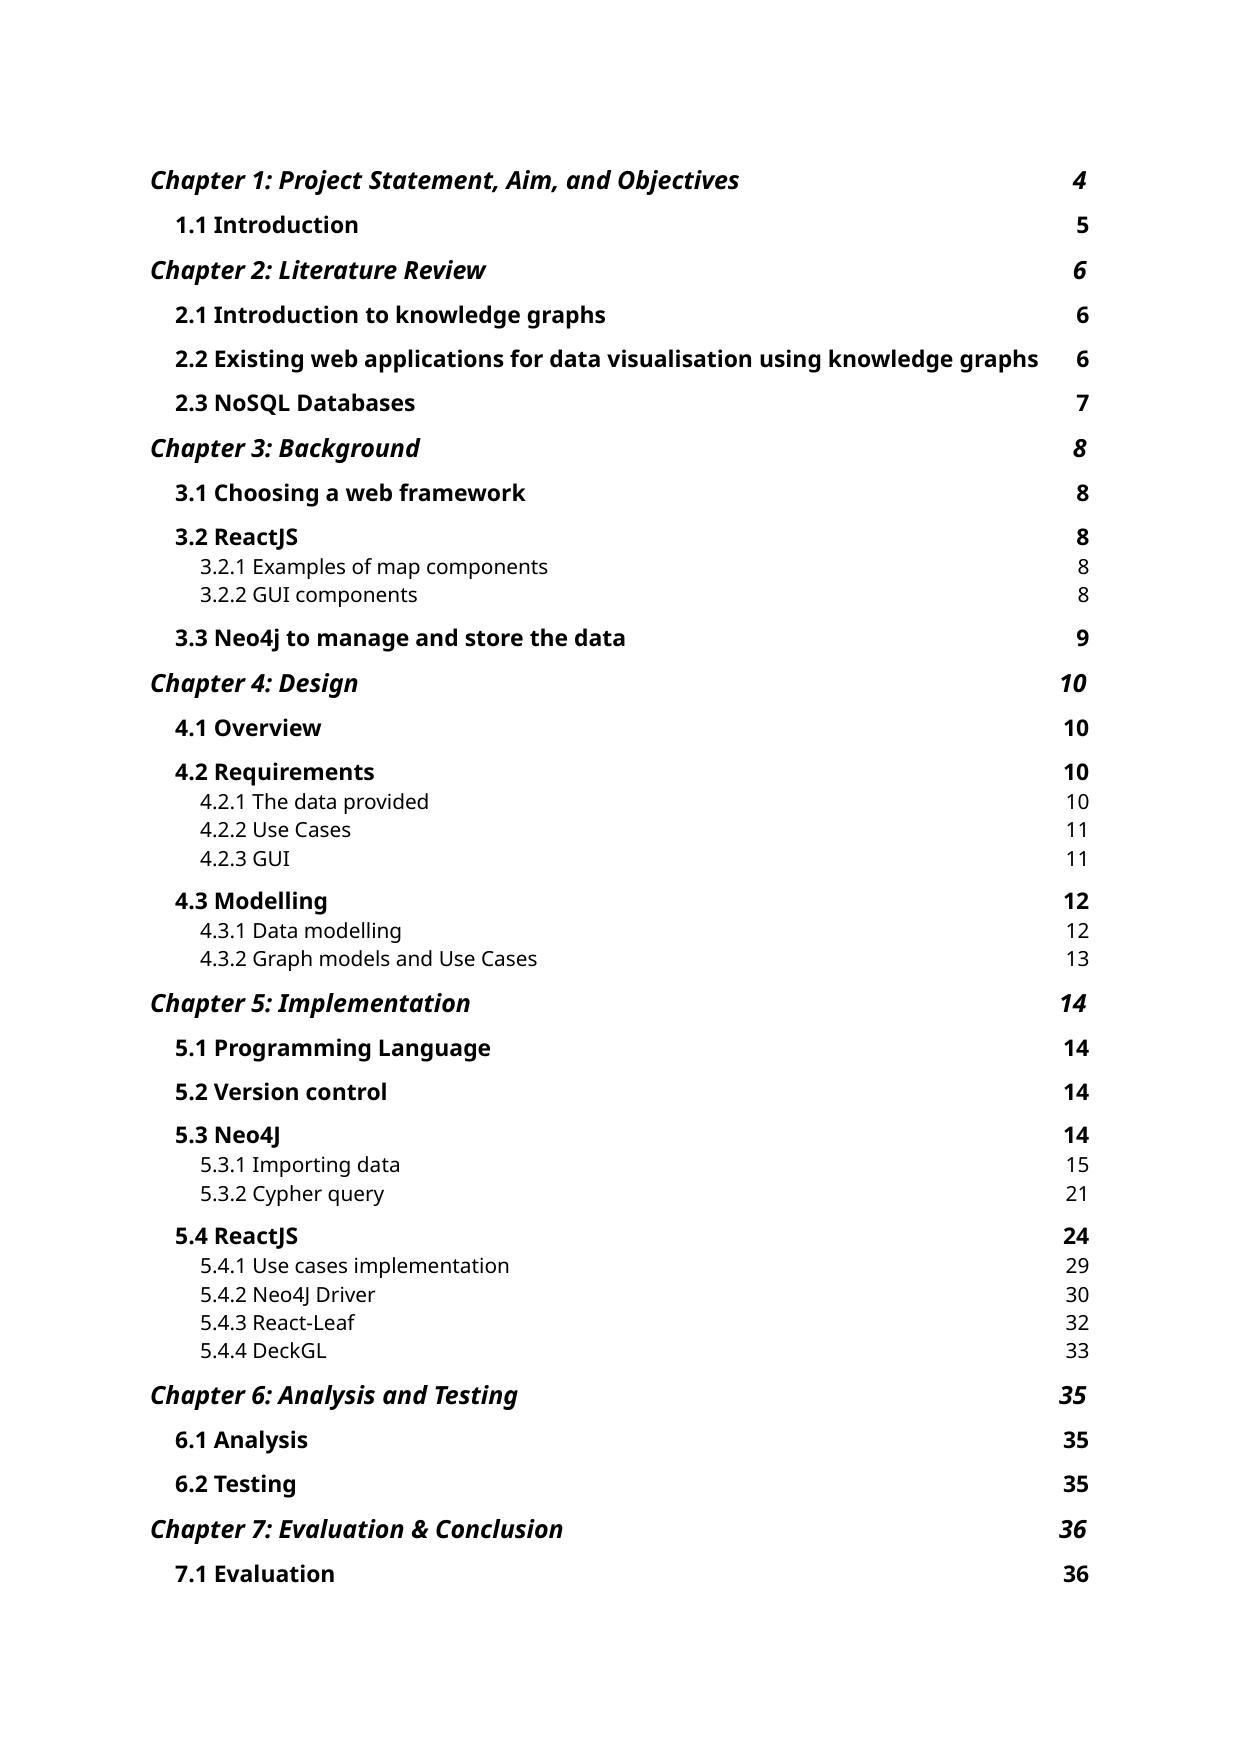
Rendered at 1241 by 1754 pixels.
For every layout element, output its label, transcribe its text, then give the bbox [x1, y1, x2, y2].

text 4.2.2 Use Cases 11 [200, 815, 1090, 844]
text 5.3 Neo4J 14 [175, 1119, 1090, 1151]
text Chapter 1: Project Statement, Aim, and Objectives 4 [150, 162, 1090, 197]
text 1.1 Introduction 5 [175, 209, 1090, 240]
text 4.2 Requirements 10 [175, 756, 1090, 787]
text 4.3.2 Graph models and Use Cases 13 [200, 944, 1090, 973]
text 5.3.2 Cypher query 21 [200, 1179, 1090, 1207]
text 5.4.4 DeckGL 33 [200, 1337, 1090, 1365]
text 6.2 Testing 35 [175, 1468, 1090, 1499]
text 4.3 Modelling 12 [175, 885, 1090, 916]
text Chapter 2: Literature Review 6 [150, 253, 1090, 287]
text Chapter 6: Analysis and Testing 35 [150, 1377, 1090, 1412]
text 4.1 Overview 10 [175, 712, 1090, 743]
text 3.2.2 GUI components 8 [200, 581, 1090, 609]
text 4.2.3 GUI 11 [200, 844, 1090, 872]
text 5.2 Version control 14 [175, 1076, 1090, 1107]
text Chapter 4: Design 10 [150, 665, 1090, 699]
text 3.2 ReactJS 8 [175, 521, 1090, 552]
text 6.1 Analysis 35 [175, 1424, 1090, 1455]
text Chapter 5: Implementation 14 [150, 985, 1090, 1019]
text 3.1 Choosing a web framework 8 [175, 477, 1090, 508]
text 3.2.1 Examples of map components 8 [200, 552, 1090, 581]
text 5.4.3 React-Leaf 32 [200, 1308, 1090, 1337]
text 2.2 Existing web applications for data visualisation using knowledge graphs 6 [175, 343, 1090, 374]
text 5.4 ReactJS 24 [175, 1220, 1090, 1251]
text 7.1 Evaluation 36 [175, 1558, 1090, 1589]
text 5.4.2 Neo4J Driver 30 [200, 1280, 1090, 1308]
text 3.3 Neo4j to manage and store the data 9 [175, 622, 1090, 653]
text Chapter 3: Background 8 [150, 431, 1090, 465]
text 5.1 Programming Language 14 [175, 1032, 1090, 1063]
text 4.3.1 Data modelling 12 [200, 916, 1090, 944]
text 5.4.1 Use cases implementation 29 [200, 1251, 1090, 1280]
text 4.2.1 The data provided 10 [200, 787, 1090, 815]
text 2.3 NoSQL Databases 7 [175, 387, 1090, 418]
text 5.3.1 Importing data 15 [200, 1151, 1090, 1179]
text 2.1 Introduction to knowledge graphs 6 [175, 299, 1090, 331]
text Chapter 7: Evaluation & Conclusion 36 [150, 1512, 1090, 1546]
